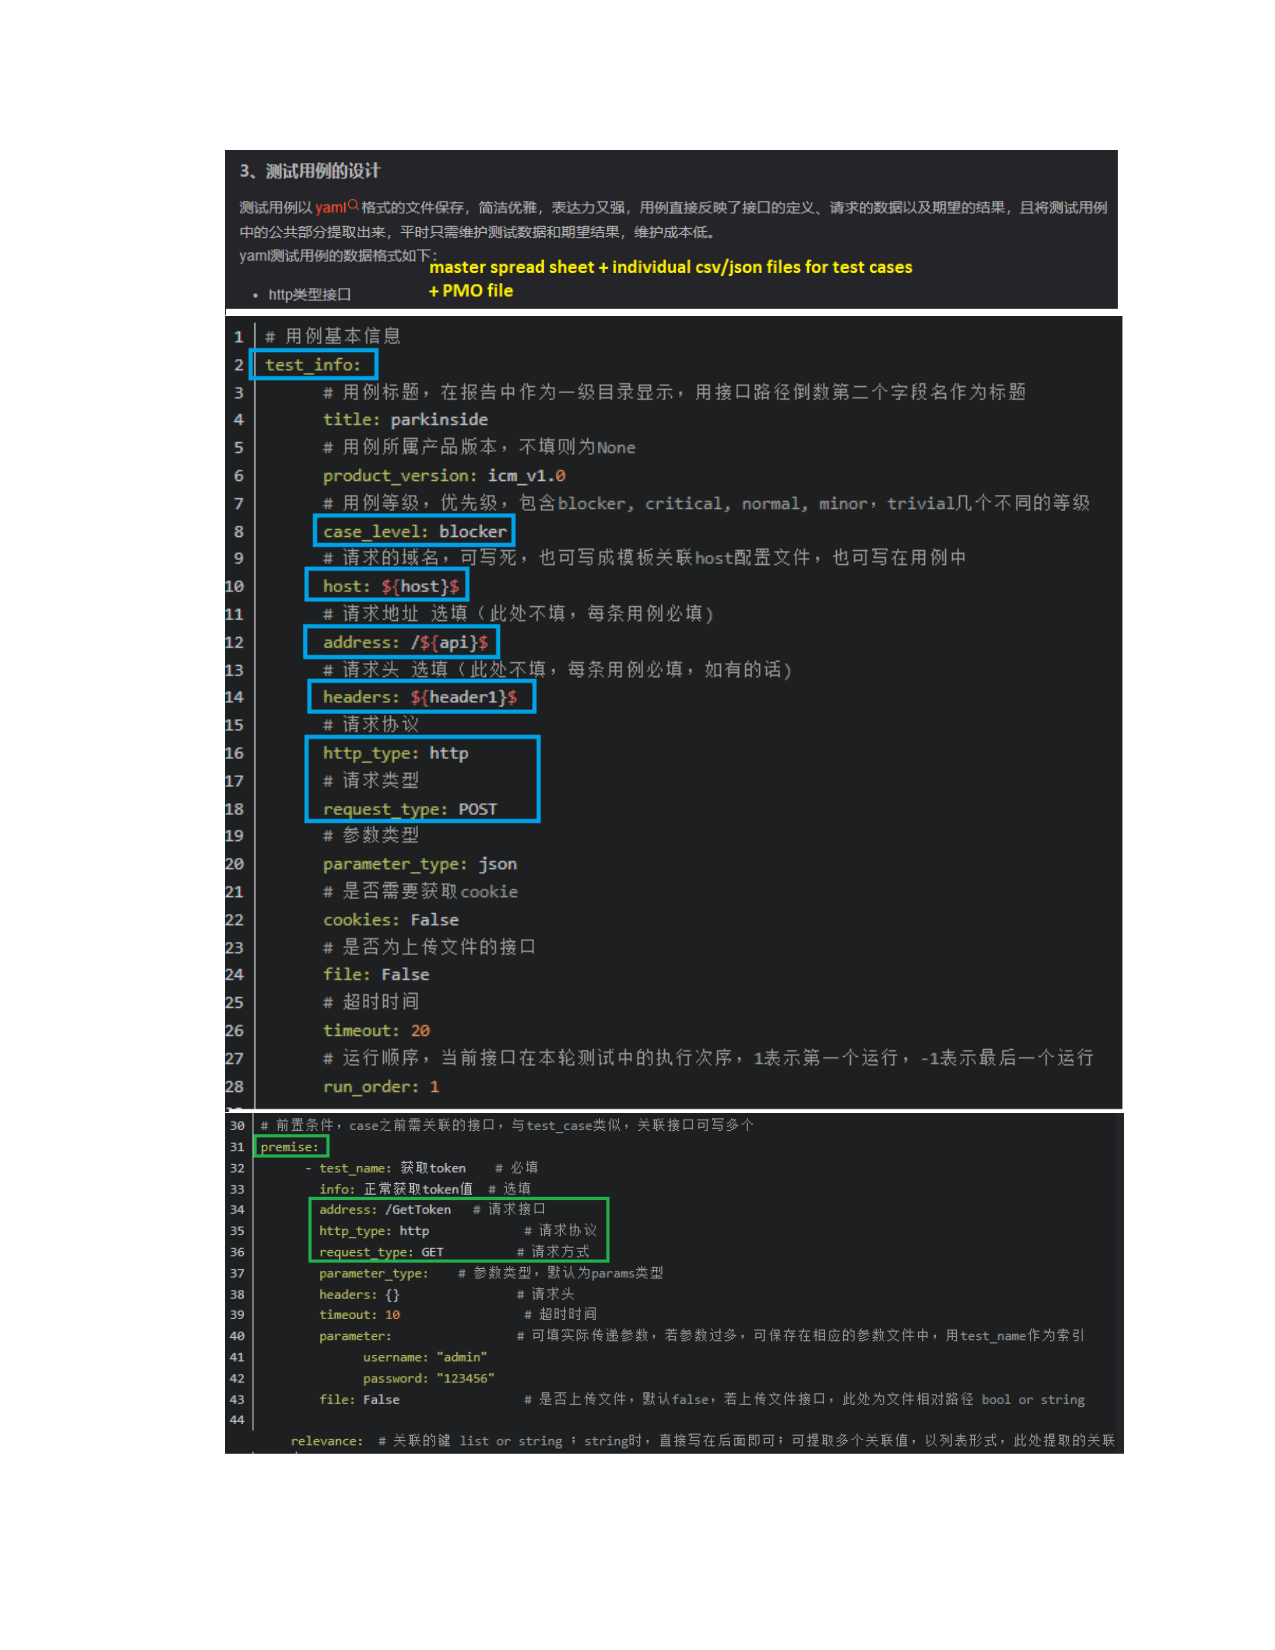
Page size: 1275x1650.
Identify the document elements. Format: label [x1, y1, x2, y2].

picture [225, 150, 1124, 315]
picture [225, 316, 1124, 1112]
picture [225, 1113, 1124, 1457]
